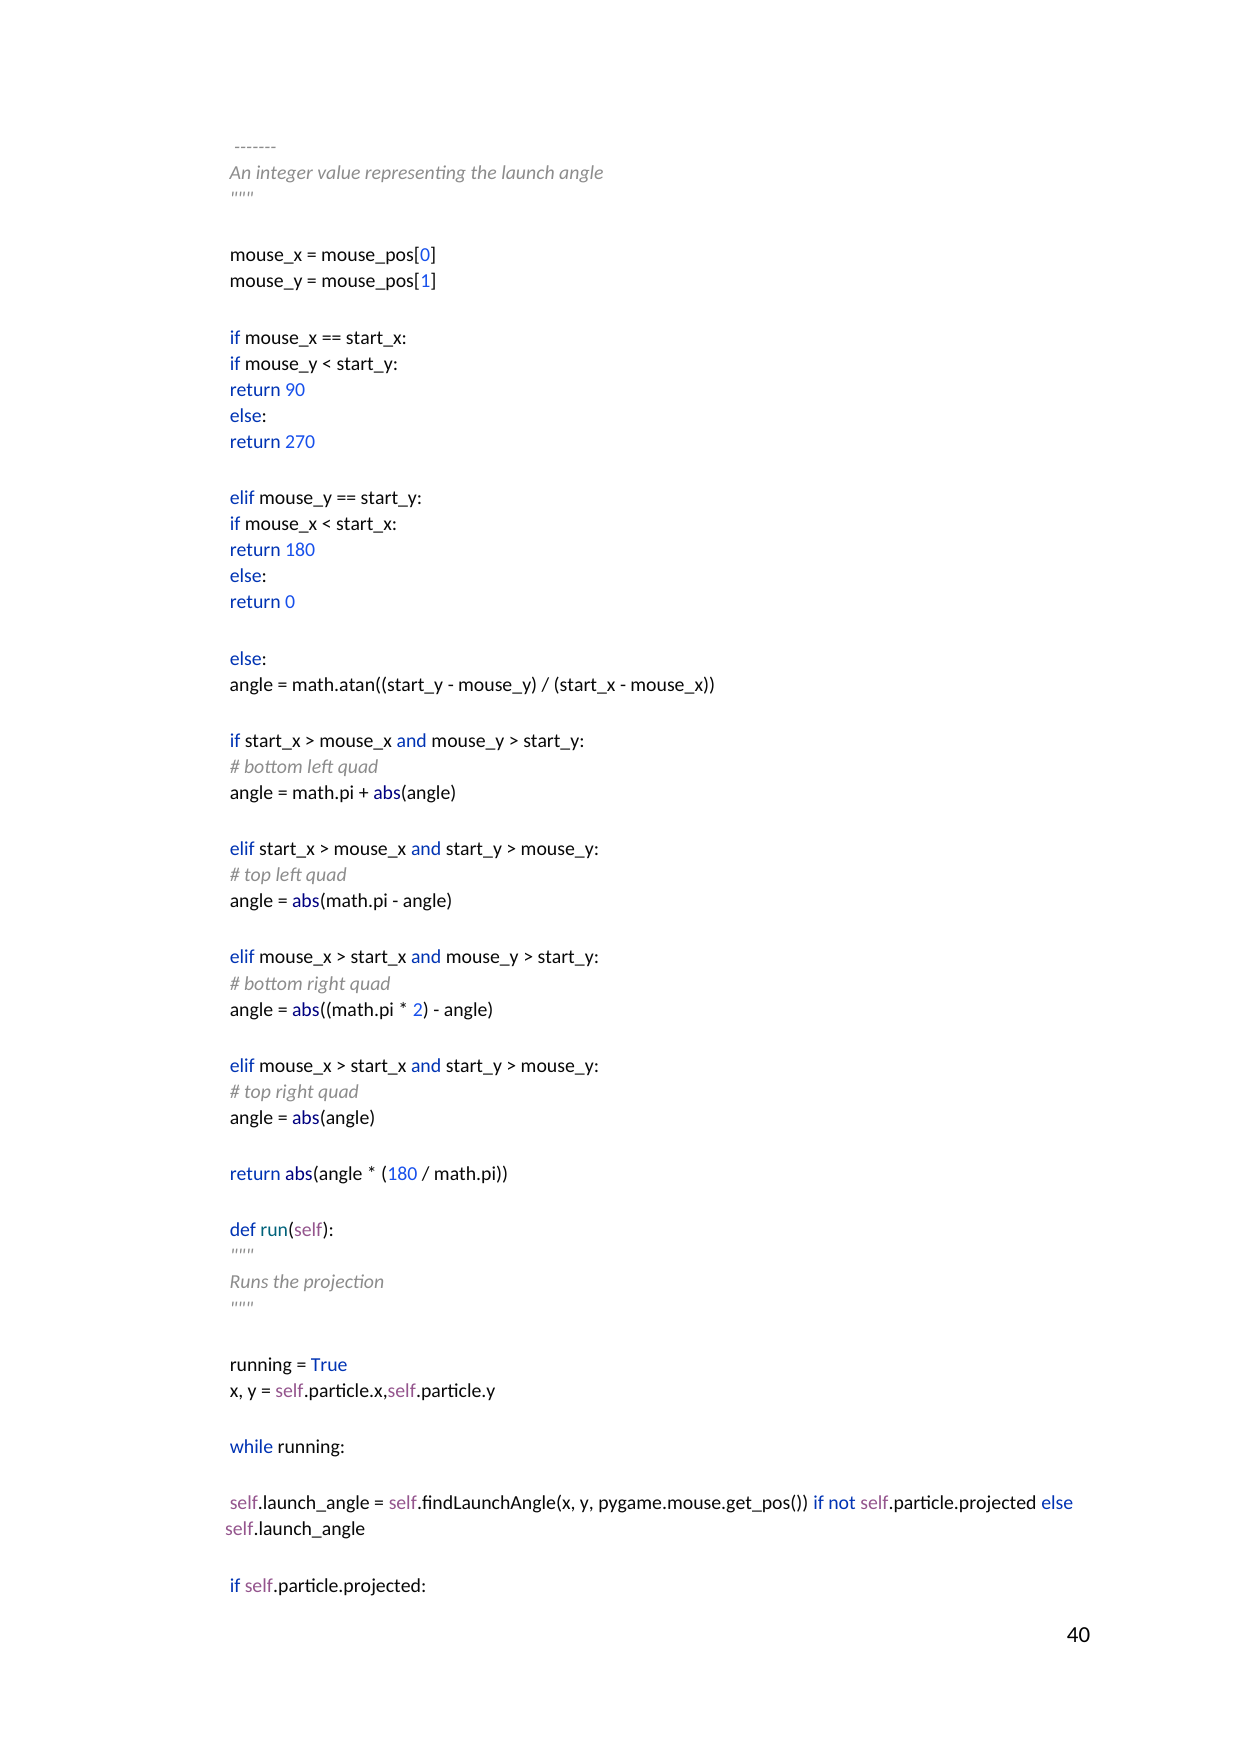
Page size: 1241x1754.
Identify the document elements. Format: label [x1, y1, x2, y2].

text [225, 134, 1092, 1597]
